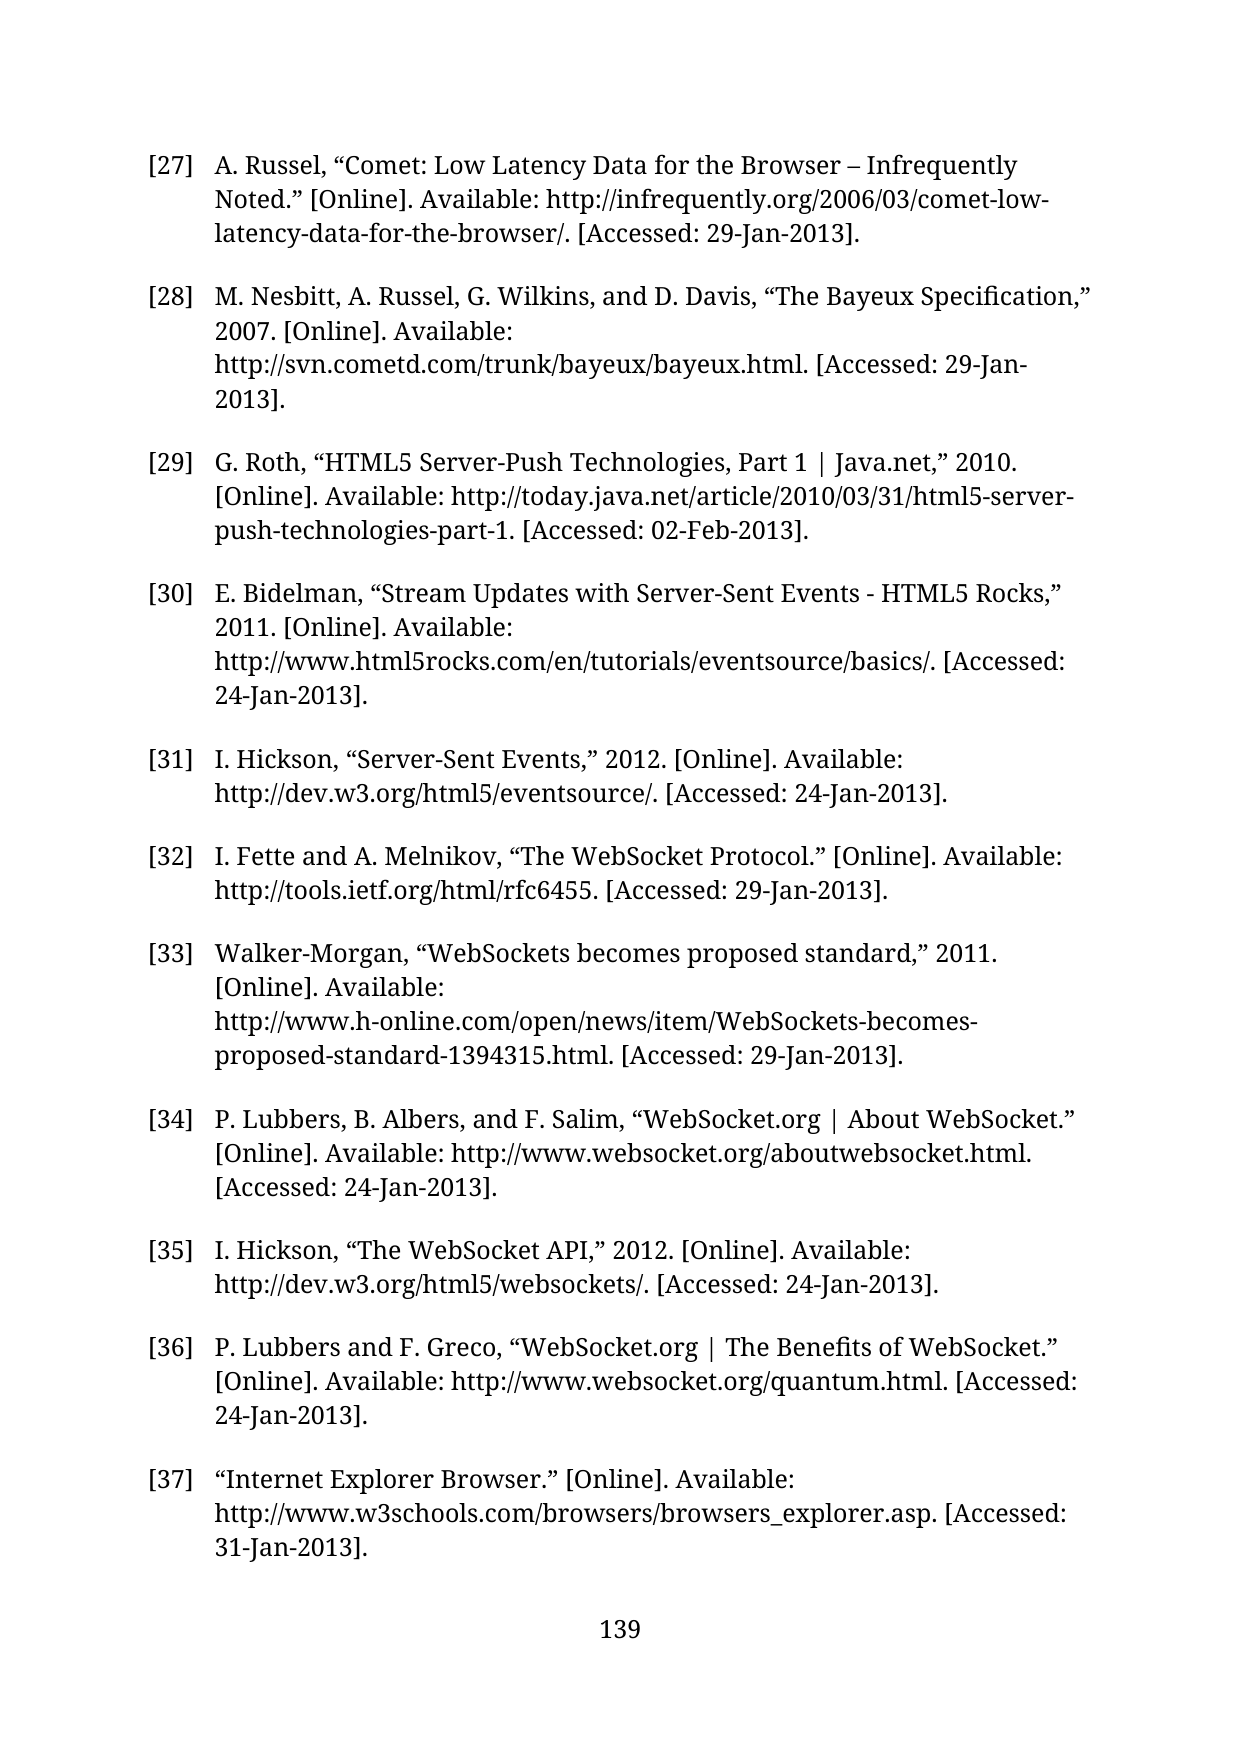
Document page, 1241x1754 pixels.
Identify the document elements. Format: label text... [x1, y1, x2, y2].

text [31] I. Hickson, “Server-Sent Events,” 2012. [Online]. Available: http://dev.w3.org/html5/eventsource/. [Accessed: 24-Jan-2013]. [148, 741, 1092, 809]
text [37] “Internet Explorer Browser.” [Online]. Available: http://www.w3schools.com/browsers/browsers_explorer.asp. [Accessed: 31-Jan-2013]. [148, 1461, 1092, 1563]
text [32] I. Fette and A. Melnikov, “The WebSocket Protocol.” [Online]. Available: http://tools.ietf.org/html/rfc6455. [Accessed: 29-Jan-2013]. [148, 838, 1092, 907]
text [30] E. Bidelman, “Stream Updates with Server-Sent Events - HTML5 Rocks,” 2011. [Online]. Available: http://www.html5rocks.com/en/tutorials/eventsource/basics/. [Accessed: 24-Jan-2013]. [148, 576, 1092, 712]
text [36] P. Lubbers and F. Greco, “WebSocket.org | The Benefits of WebSocket.” [Online]. Available: http://www.websocket.org/quantum.html. [Accessed: 24-Jan-2013]. [148, 1330, 1092, 1432]
text [29] G. Roth, “HTML5 Server-Push Technologies, Part 1 | Java.net,” 2010. [Online]. Available: http://today.java.net/article/2010/03/31/html5-server-push-technologies-part-1. [Accessed: 02-Feb-2013]. [148, 444, 1092, 547]
text [35] I. Hickson, “The WebSocket API,” 2012. [Online]. Available: http://dev.w3.org/html5/websockets/. [Accessed: 24-Jan-2013]. [148, 1233, 1092, 1301]
text [27] A. Russel, “Comet: Low Latency Data for the Browser – Infrequently Noted.” [Online]. Available: http://infrequently.org/2006/03/comet-low-latency-data-for-the-browser/. [Accessed: 29-Jan-2013]. [148, 148, 1092, 250]
text [28] M. Nesbitt, A. Russel, G. Wilkins, and D. Davis, “The Bayeux Specification,” 2007. [Online]. Available: http://svn.cometd.com/trunk/bayeux/bayeux.html. [Accessed: 29-Jan-2013]. [148, 279, 1092, 415]
text [33] Walker-Morgan, “WebSockets becomes proposed standard,” 2011. [Online]. Available: http://www.h-online.com/open/news/item/WebSockets-becomes-proposed-standard-1394315.html. [Accessed: 29-Jan-2013]. [148, 936, 1092, 1072]
text [34] P. Lubbers, B. Albers, and F. Salim, “WebSocket.org | About WebSocket.” [Online]. Available: http://www.websocket.org/aboutwebsocket.html. [Accessed: 24-Jan-2013]. [148, 1101, 1092, 1203]
